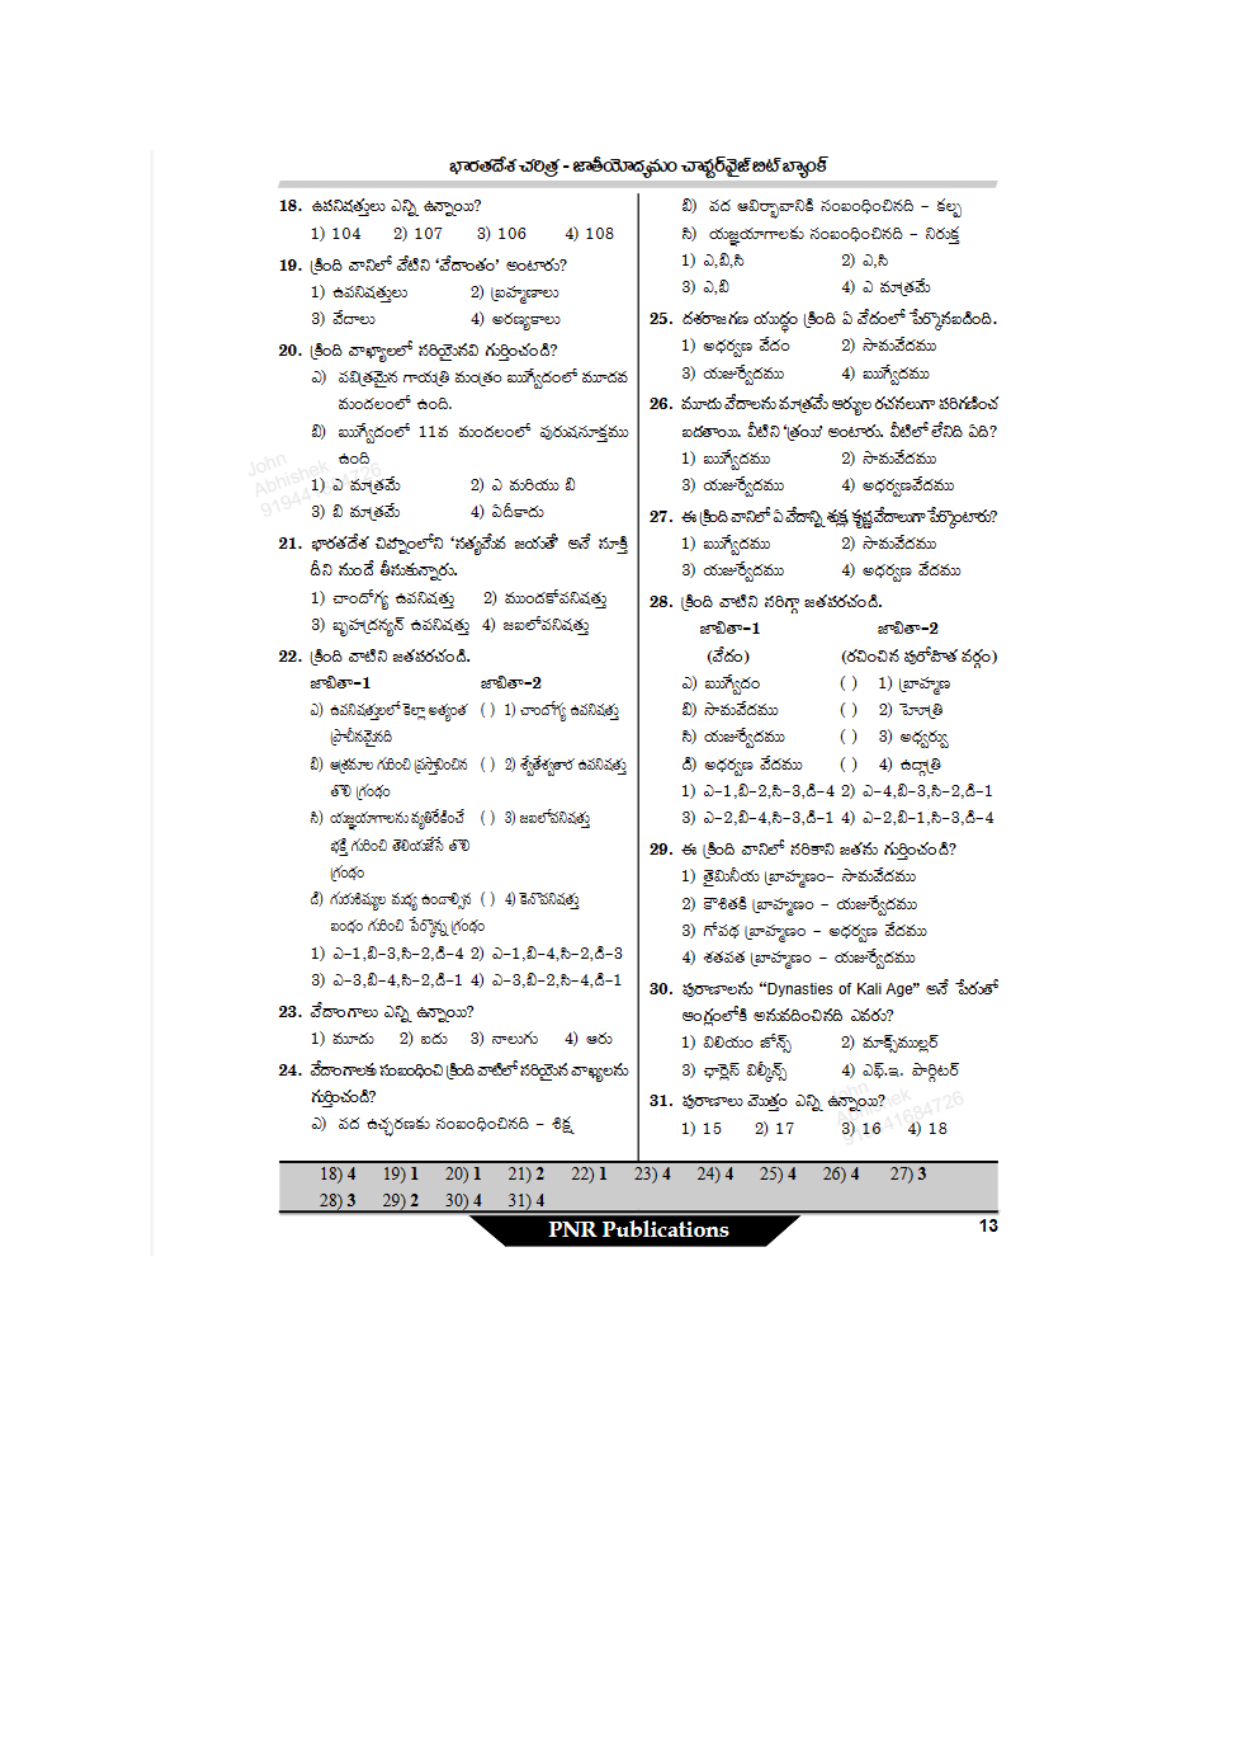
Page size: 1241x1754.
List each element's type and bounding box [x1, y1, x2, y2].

picture [150, 150, 1091, 1256]
